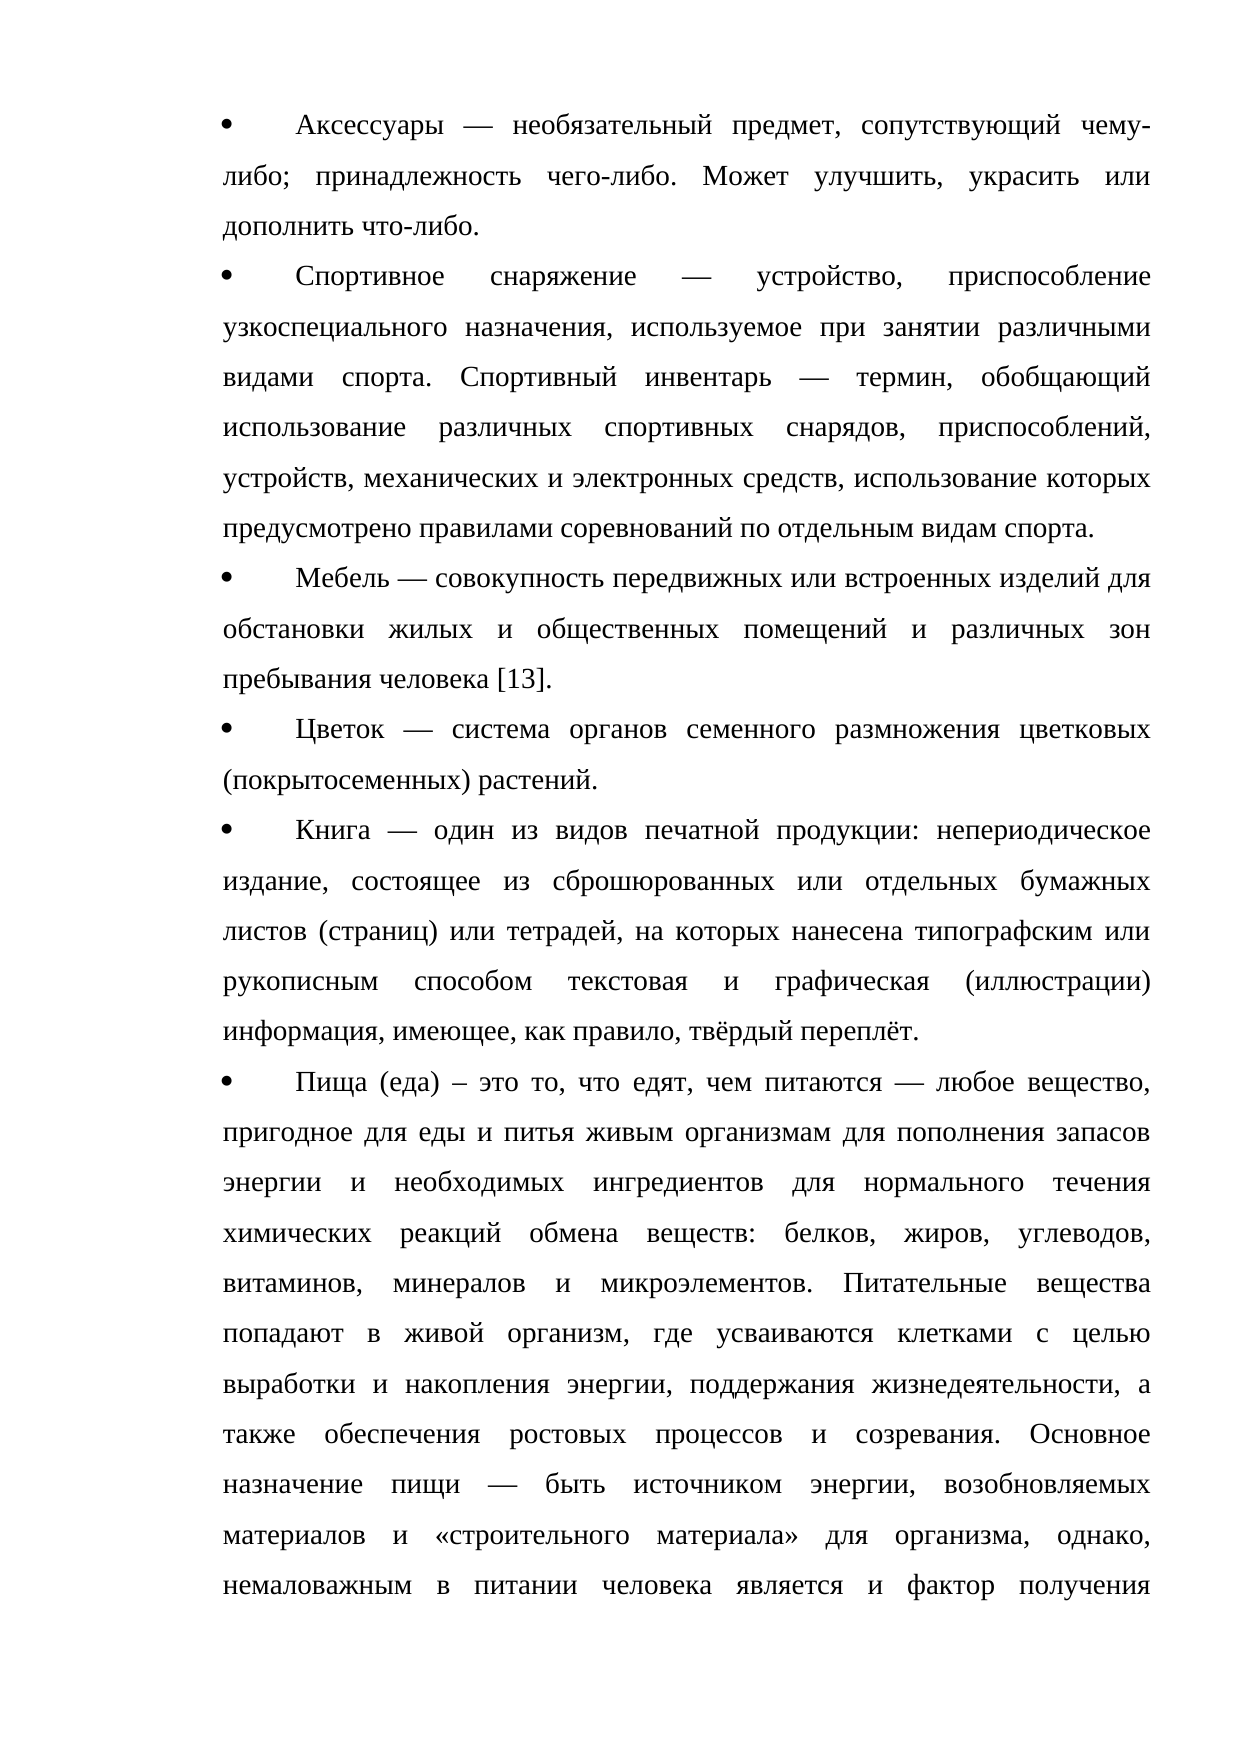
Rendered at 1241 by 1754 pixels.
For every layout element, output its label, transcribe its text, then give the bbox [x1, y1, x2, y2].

list Цветок — система органов семенного размножения цветковых (покрытосеменных) растений. [222, 711, 1152, 795]
list Мебель — совокупность передвижных или встроенных изделий для обстановки жилых и общественных помещений и различных зон пребывания человека [13]. [222, 560, 1152, 695]
list Спортивное снаряжение — устройство, приспособление узкоспециального назначения, используемое при занятии различными видами спорта. Спортивный инвентарь — термин, обобщающий использование различных спортивных снарядов, приспособлений, устройств, механических и электронных средств, использование которых предусмотрено правилами соревнований по отдельным видам спорта. [222, 258, 1152, 544]
list Книга — один из видов печатной продукции: непериодическое издание, состоящее из сброшюрованных или отдельных бумажных листов (страниц) или тетрадей, на которых нанесена типографским или рукописным способом текстовая и графическая (иллюстрации) информация, имеющее, как правило, твёрдый переплёт. [222, 812, 1152, 1047]
list Аксессуары — необязательный предмет, сопутствующий чему-либо; принадлежность чего-либо. Может улучшить, украсить или дополнить что-либо. [222, 107, 1152, 242]
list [222, 1064, 1152, 1601]
